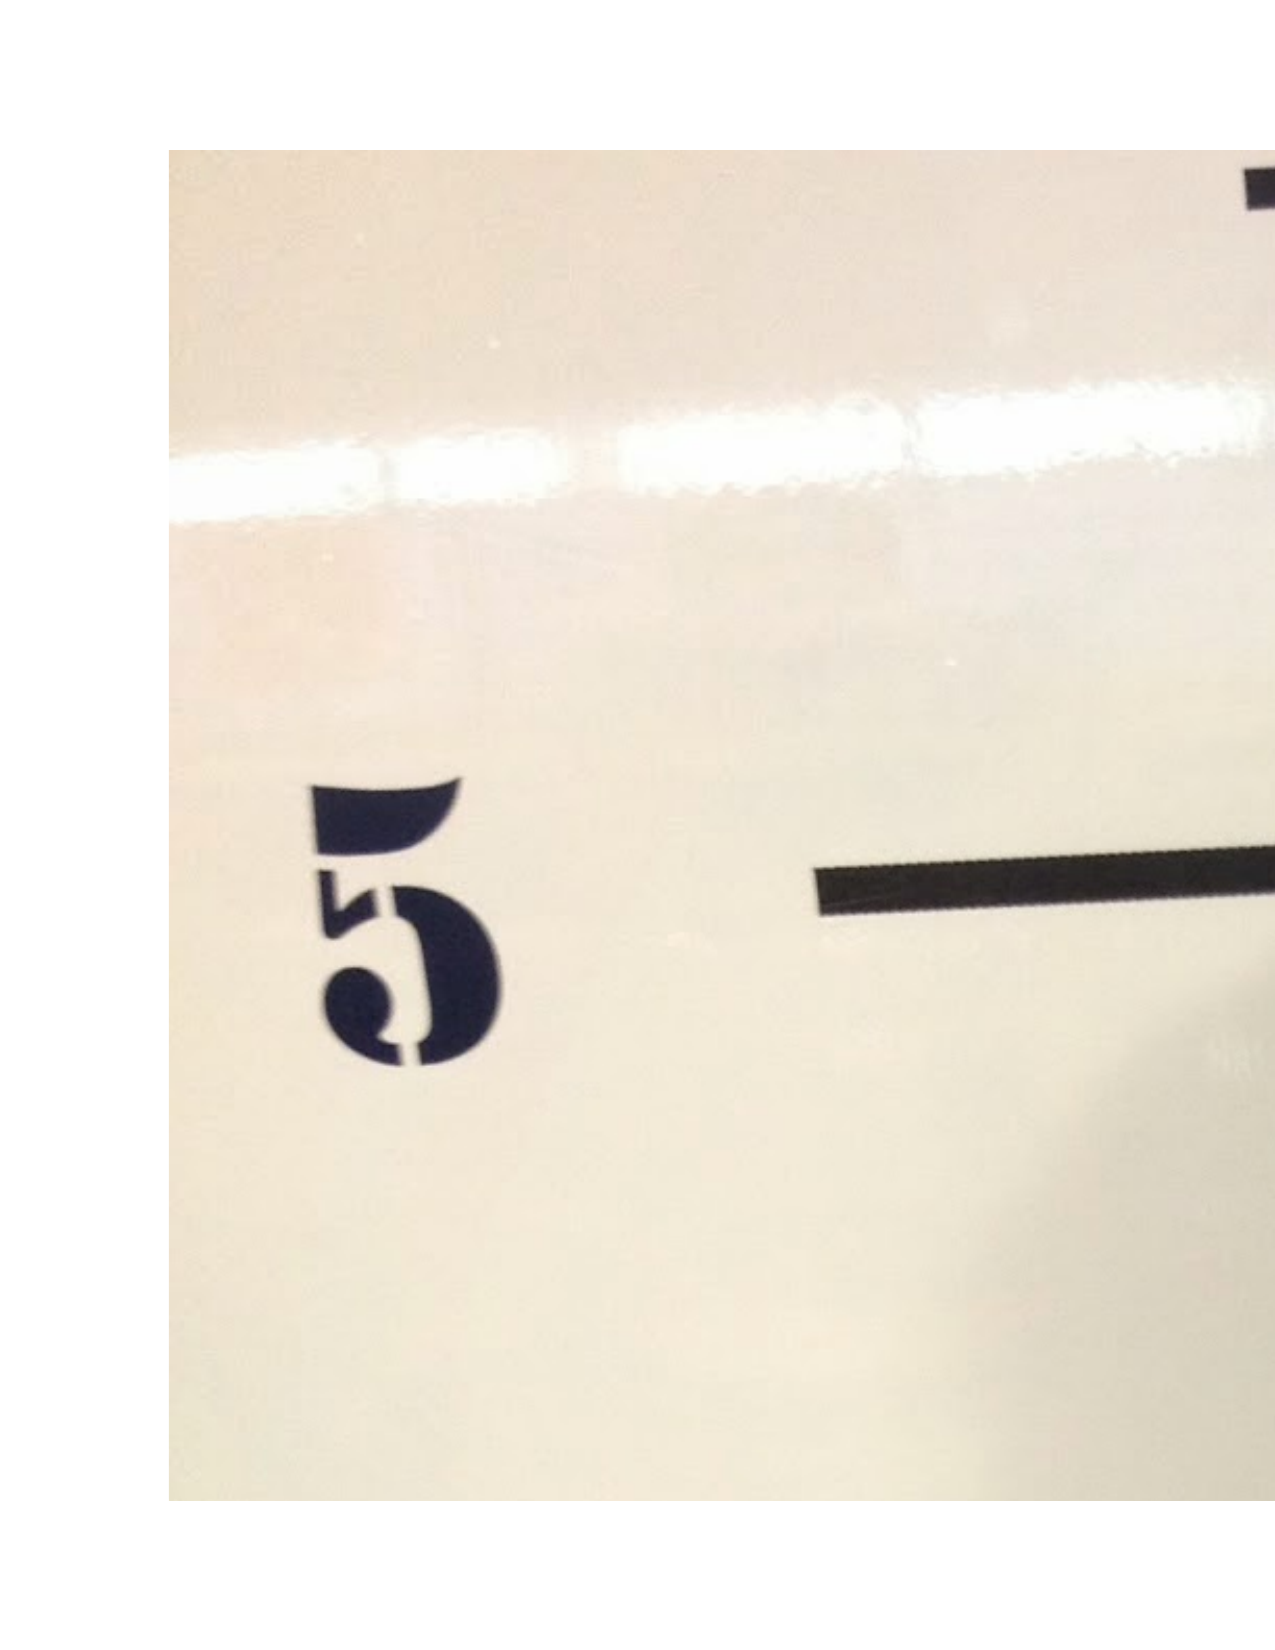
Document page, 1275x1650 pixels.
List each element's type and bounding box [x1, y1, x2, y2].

picture [168, 150, 1275, 1501]
